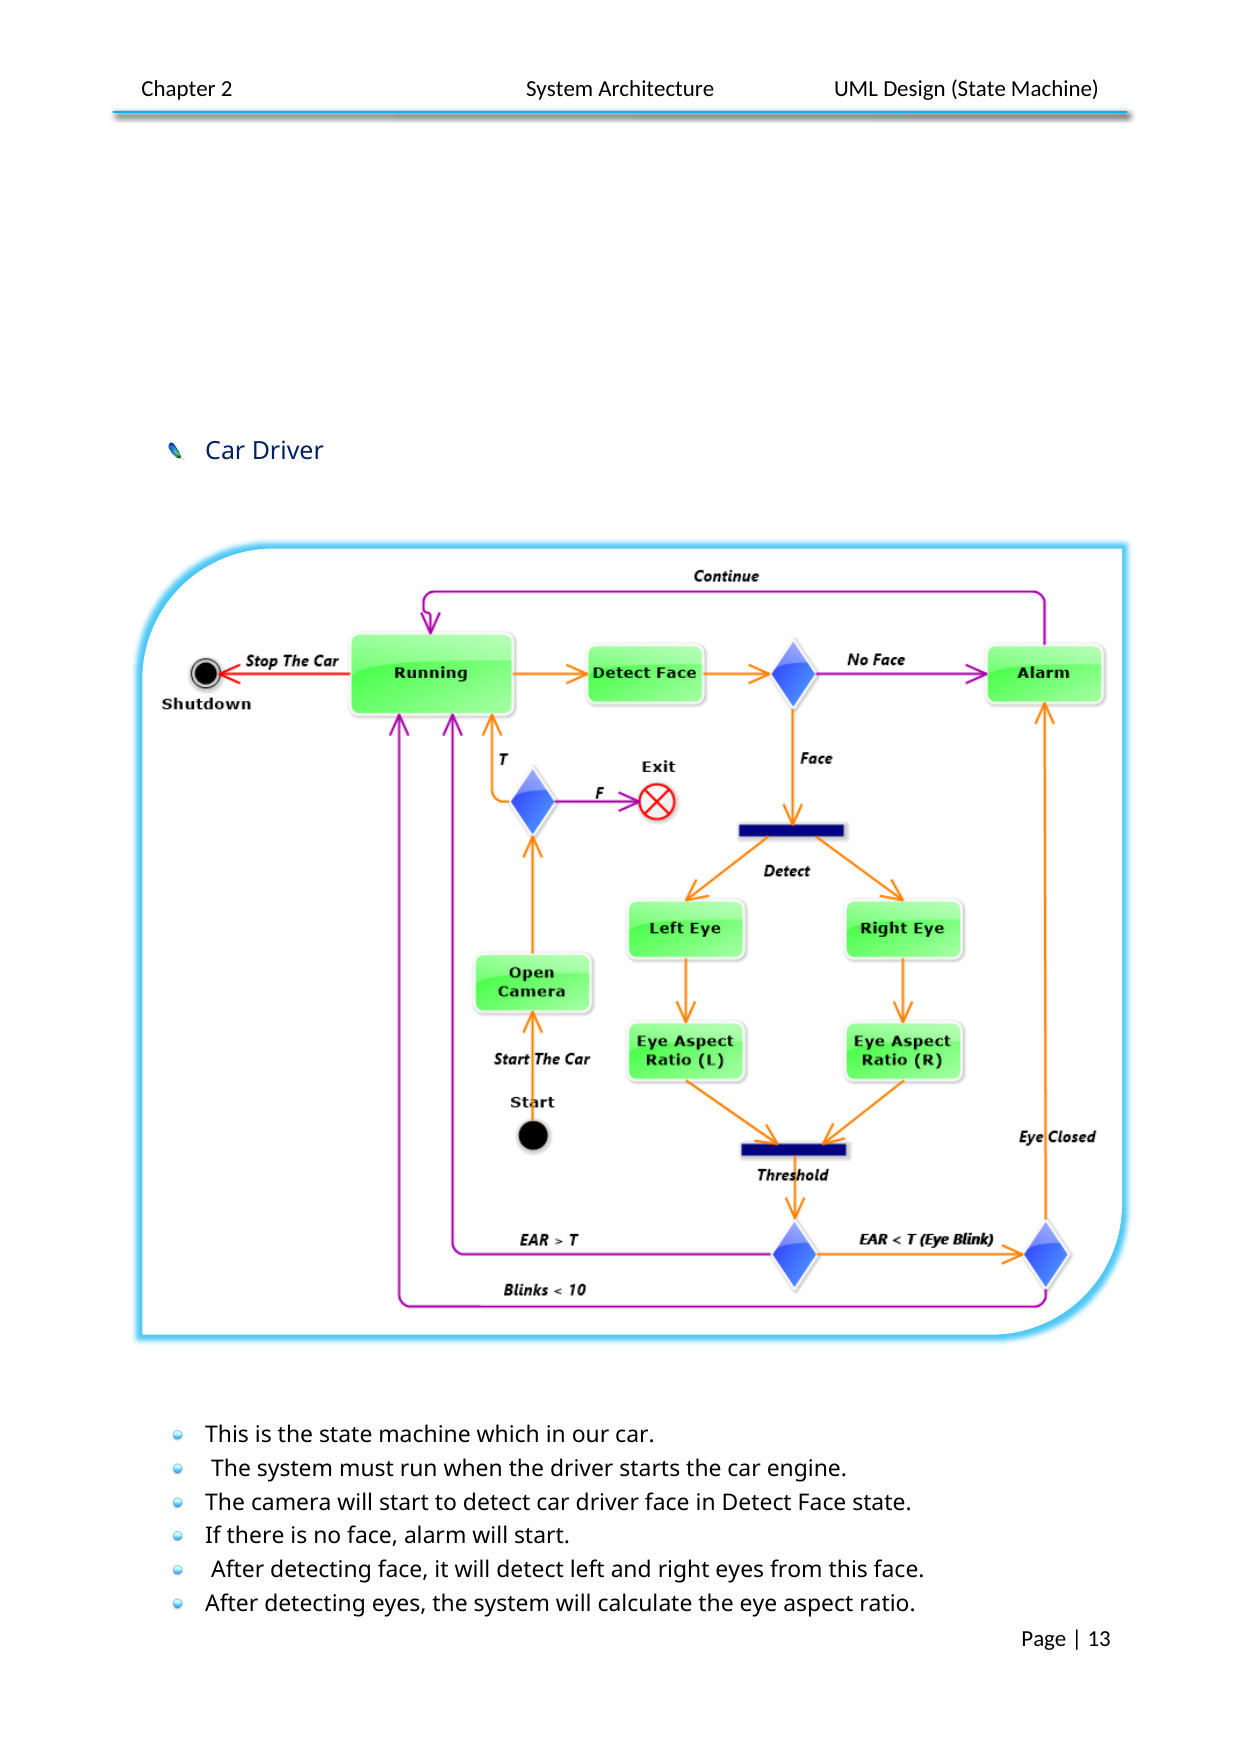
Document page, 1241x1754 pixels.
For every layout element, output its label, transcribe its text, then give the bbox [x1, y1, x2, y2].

picture [168, 1527, 186, 1544]
list The camera will start to detect car driver face in Detect Face state. [167, 1486, 1110, 1517]
picture [168, 442, 185, 460]
picture [168, 1426, 186, 1443]
list After detecting eyes, the system will calculate the eye aspect ratio. [167, 1587, 1110, 1618]
picture [168, 1493, 186, 1511]
list This is the state machine which in our car. [167, 1418, 1110, 1449]
list If there is no face, alarm will start. [167, 1519, 1110, 1551]
list After detecting face, it will detect left and right eyes from this face. [167, 1553, 1110, 1584]
picture [168, 1594, 186, 1612]
picture [168, 1561, 186, 1578]
picture [142, 548, 1123, 1335]
list Car Driver [167, 432, 1110, 466]
list The system must run when the driver starts the car engine. [167, 1452, 1110, 1483]
picture [168, 1459, 186, 1477]
